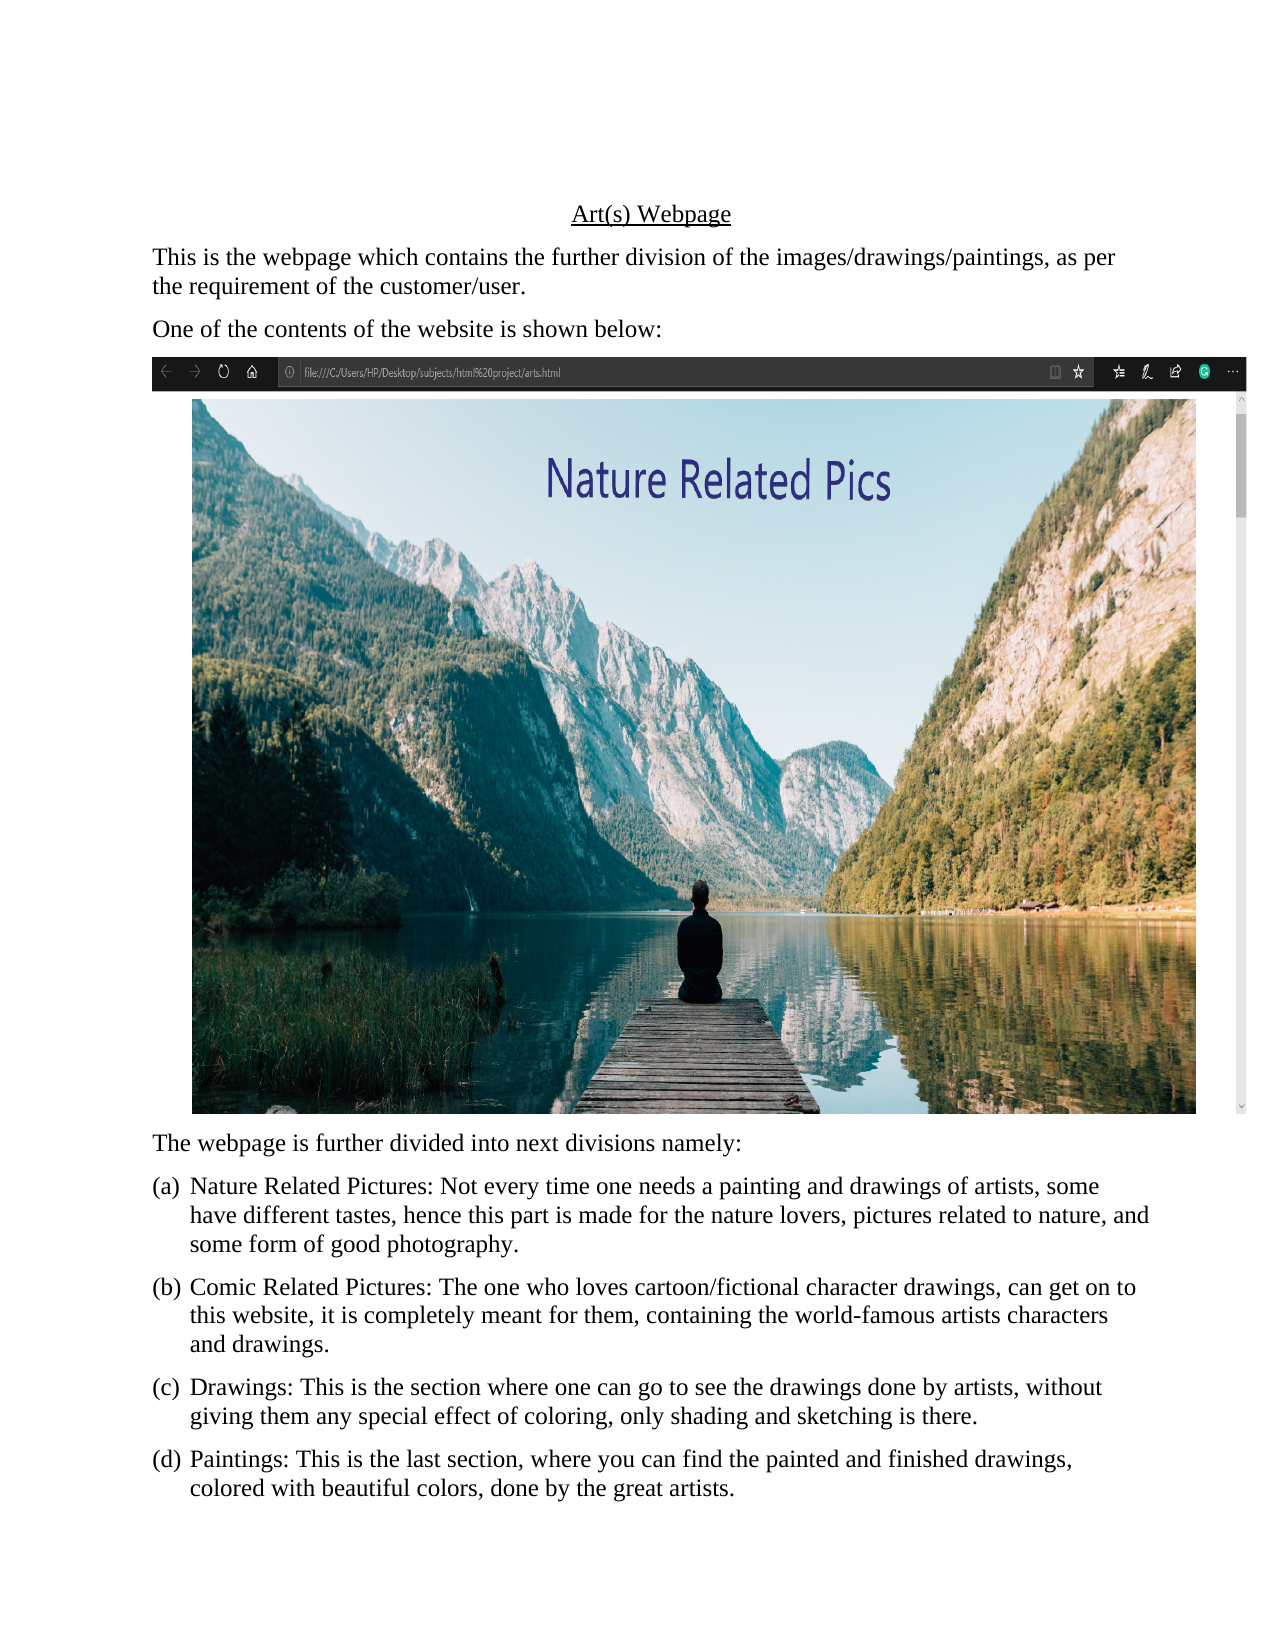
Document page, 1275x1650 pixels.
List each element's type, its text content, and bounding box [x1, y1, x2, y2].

list One of the contents of the website is shown below: [152, 314, 1150, 343]
list Comic Related Pictures: The one who loves cartoon/fictional character drawings, can get on to this website, it is completely meant for them, containing the world-famous artists characters and drawings. [152, 1272, 1150, 1358]
list This is the webpage which contains the further division of the images/drawings/paintings, as per the requirement of the customer/user. [152, 242, 1150, 300]
list Drawings: This is the section where one can go to see the drawings done by artists, without giving them any special effect of coloring, only shading and sketching is there. [152, 1372, 1150, 1430]
picture [152, 357, 1247, 1114]
list Paintings: This is the last section, where you can find the painted and finished drawings, colored with beautiful colors, done by the great artists. [152, 1444, 1150, 1501]
list Art(s) Webpage [152, 199, 1150, 228]
list Nature Related Pictures: Not every time one needs a painting and drawings of artists, some have different tastes, hence this part is made for the nature lovers, pictures related to nature, and some form of good photography. [152, 1171, 1150, 1257]
list The webpage is further divided into next divisions namely: [152, 1128, 1150, 1157]
